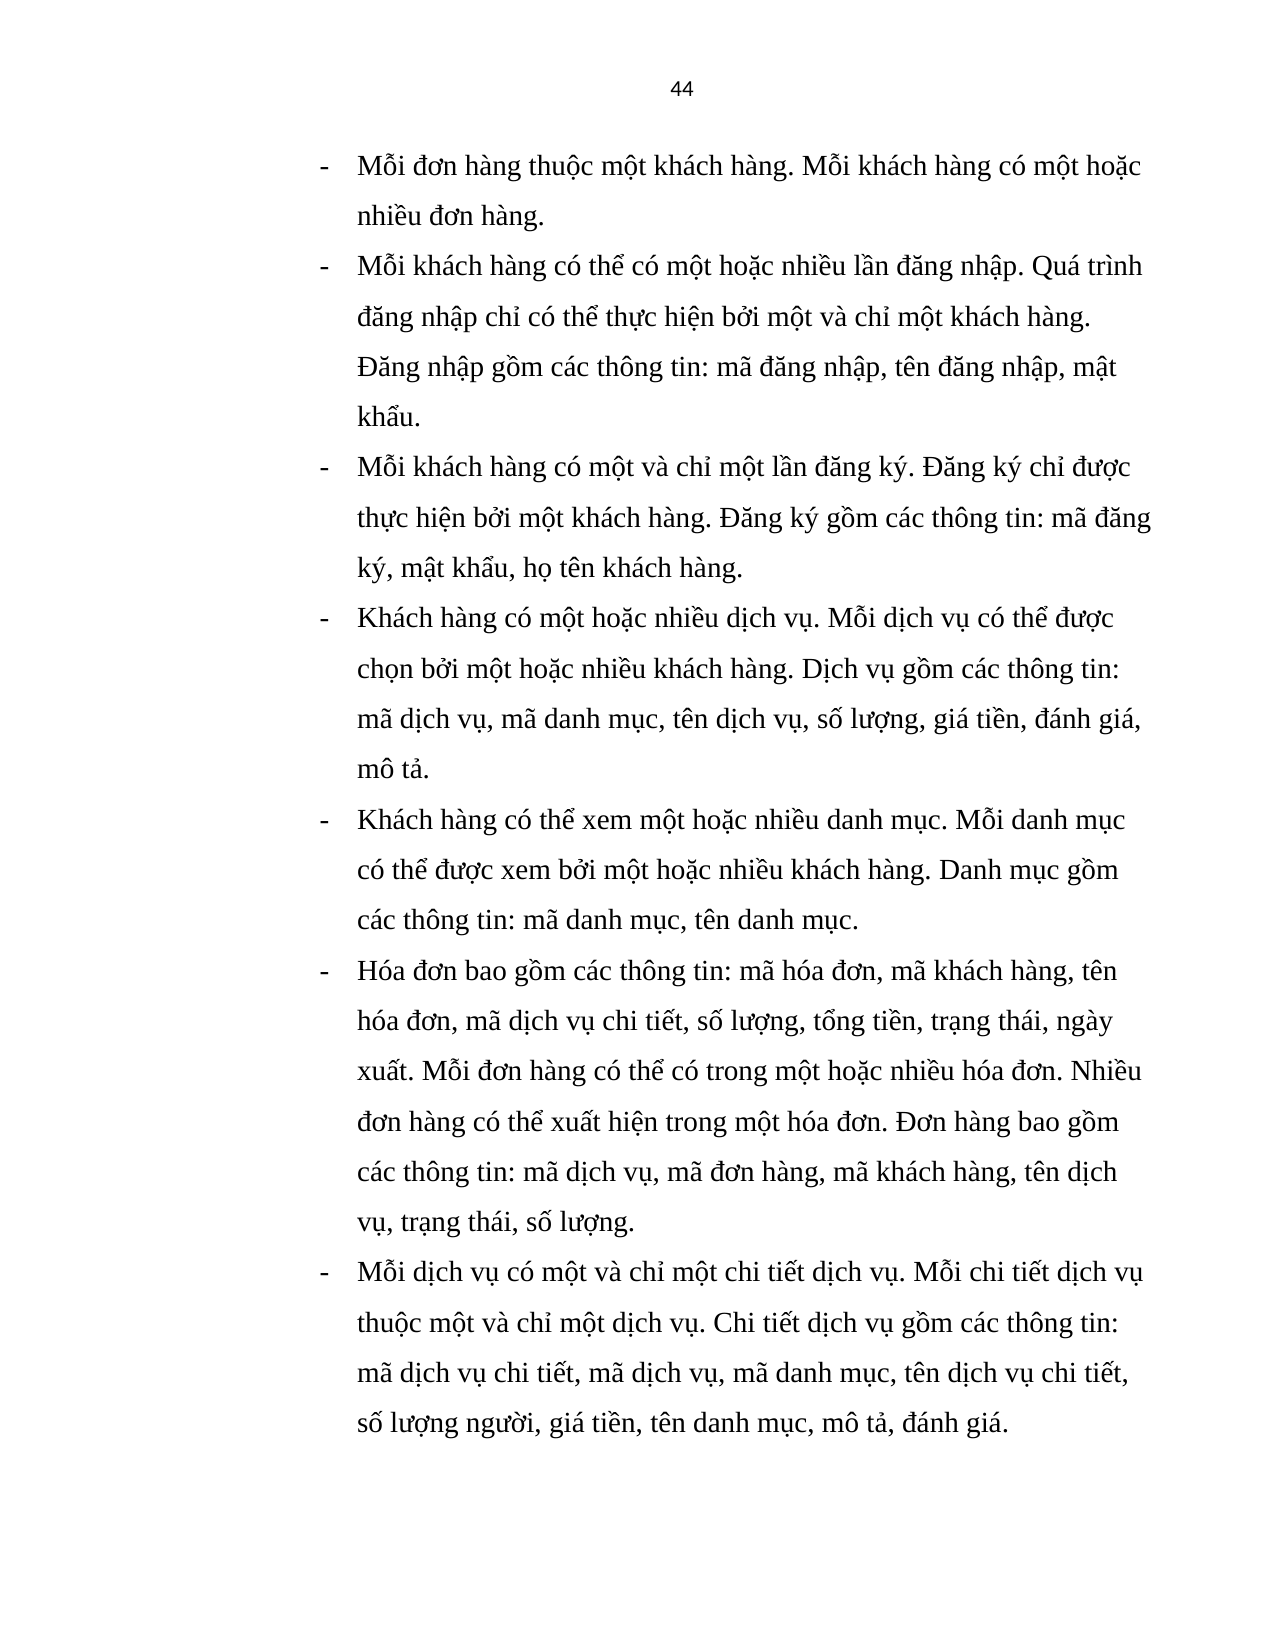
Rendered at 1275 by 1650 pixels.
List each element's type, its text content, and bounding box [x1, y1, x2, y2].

list Mỗi đơn hàng thuộc một khách hàng. Mỗi khách hàng có một hoặc nhiều đơn hàng. [319, 148, 1157, 232]
list Khách hàng có thể xem một hoặc nhiều danh mục. Mỗi danh mục có thể được xem bởi một hoặc nhiều khách hàng. Danh mục gồm các thông tin: mã danh mục, tên danh mục. [319, 802, 1157, 936]
list Khách hàng có một hoặc nhiều dịch vụ. Mỗi dịch vụ có thể được chọn bởi một hoặc nhiều khách hàng. Dịch vụ gồm các thông tin: mã dịch vụ, mã danh mục, tên dịch vụ, số lượng, giá tiền, đánh giá, mô tả. [319, 601, 1157, 785]
list Hóa đơn bao gồm các thông tin: mã hóa đơn, mã khách hàng, tên hóa đơn, mã dịch vụ chi tiết, số lượng, tổng tiền, trạng thái, ngày xuất. Mỗi đơn hàng có thể có trong một hoặc nhiều hóa đơn. Nhiều đơn hàng có thể xuất hiện trong một hóa đơn. Đơn hàng bao gồm các thông tin: mã dịch vụ, mã đơn hàng, mã khách hàng, tên dịch vụ, trạng thái, số lượng. [319, 953, 1157, 1238]
list Mỗi dịch vụ có một và chỉ một chi tiết dịch vụ. Mỗi chi tiết dịch vụ thuộc một và chỉ một dịch vụ. Chi tiết dịch vụ gồm các thông tin: mã dịch vụ chi tiết, mã dịch vụ, mã danh mục, tên dịch vụ chi tiết, số lượng người, giá tiền, tên danh mục, mô tả, đánh giá. [319, 1254, 1157, 1439]
list Mỗi khách hàng có thể có một hoặc nhiều lần đăng nhập. Quá trình đăng nhập chỉ có thể thực hiện bởi một và chỉ một khách hàng. Đăng nhập gồm các thông tin: mã đăng nhập, tên đăng nhập, mật khẩu. [319, 248, 1157, 433]
list Mỗi khách hàng có một và chỉ một lần đăng ký. Đăng ký chỉ được thực hiện bởi một khách hàng. Đăng ký gồm các thông tin: mã đăng ký, mật khẩu, họ tên khách hàng. [319, 449, 1157, 584]
